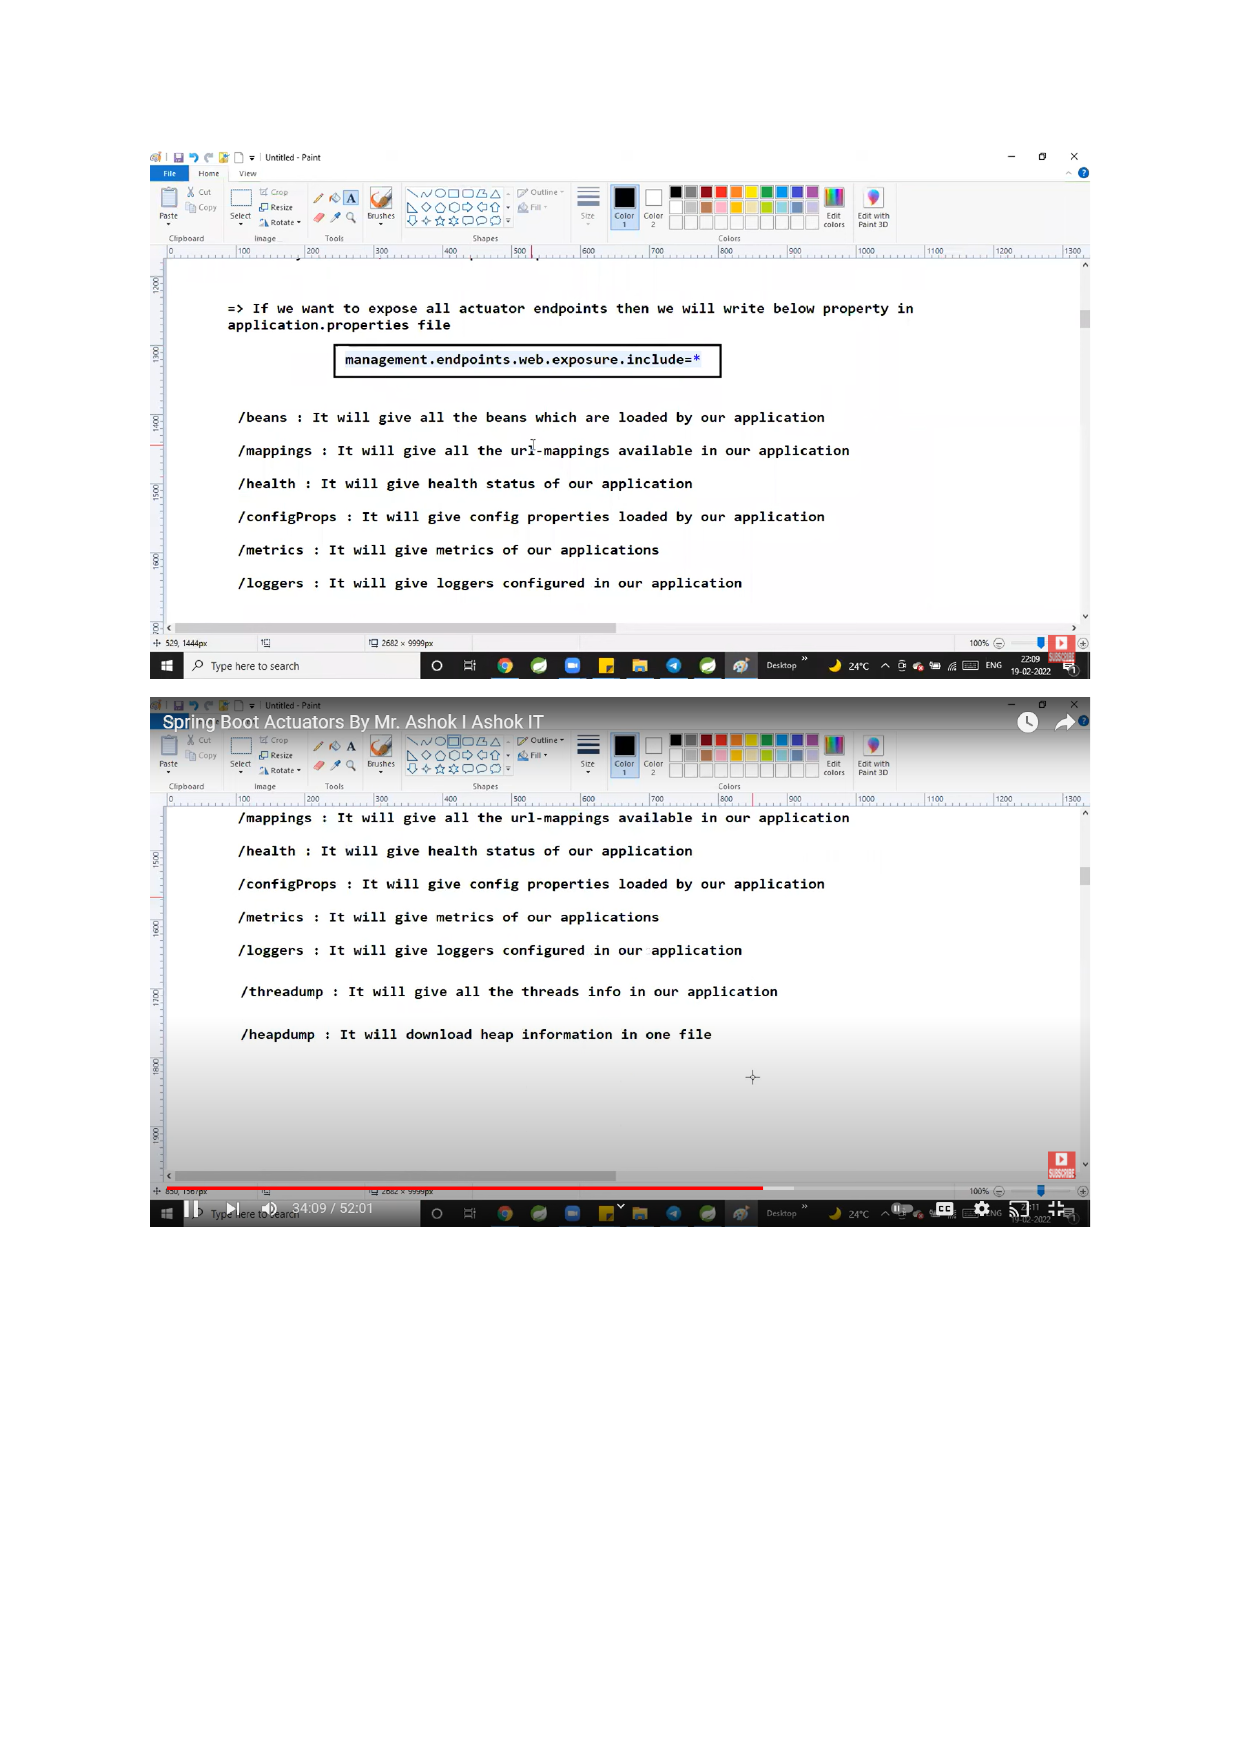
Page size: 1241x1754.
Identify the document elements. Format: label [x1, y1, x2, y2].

picture [150, 697, 1091, 1227]
picture [150, 150, 1091, 679]
